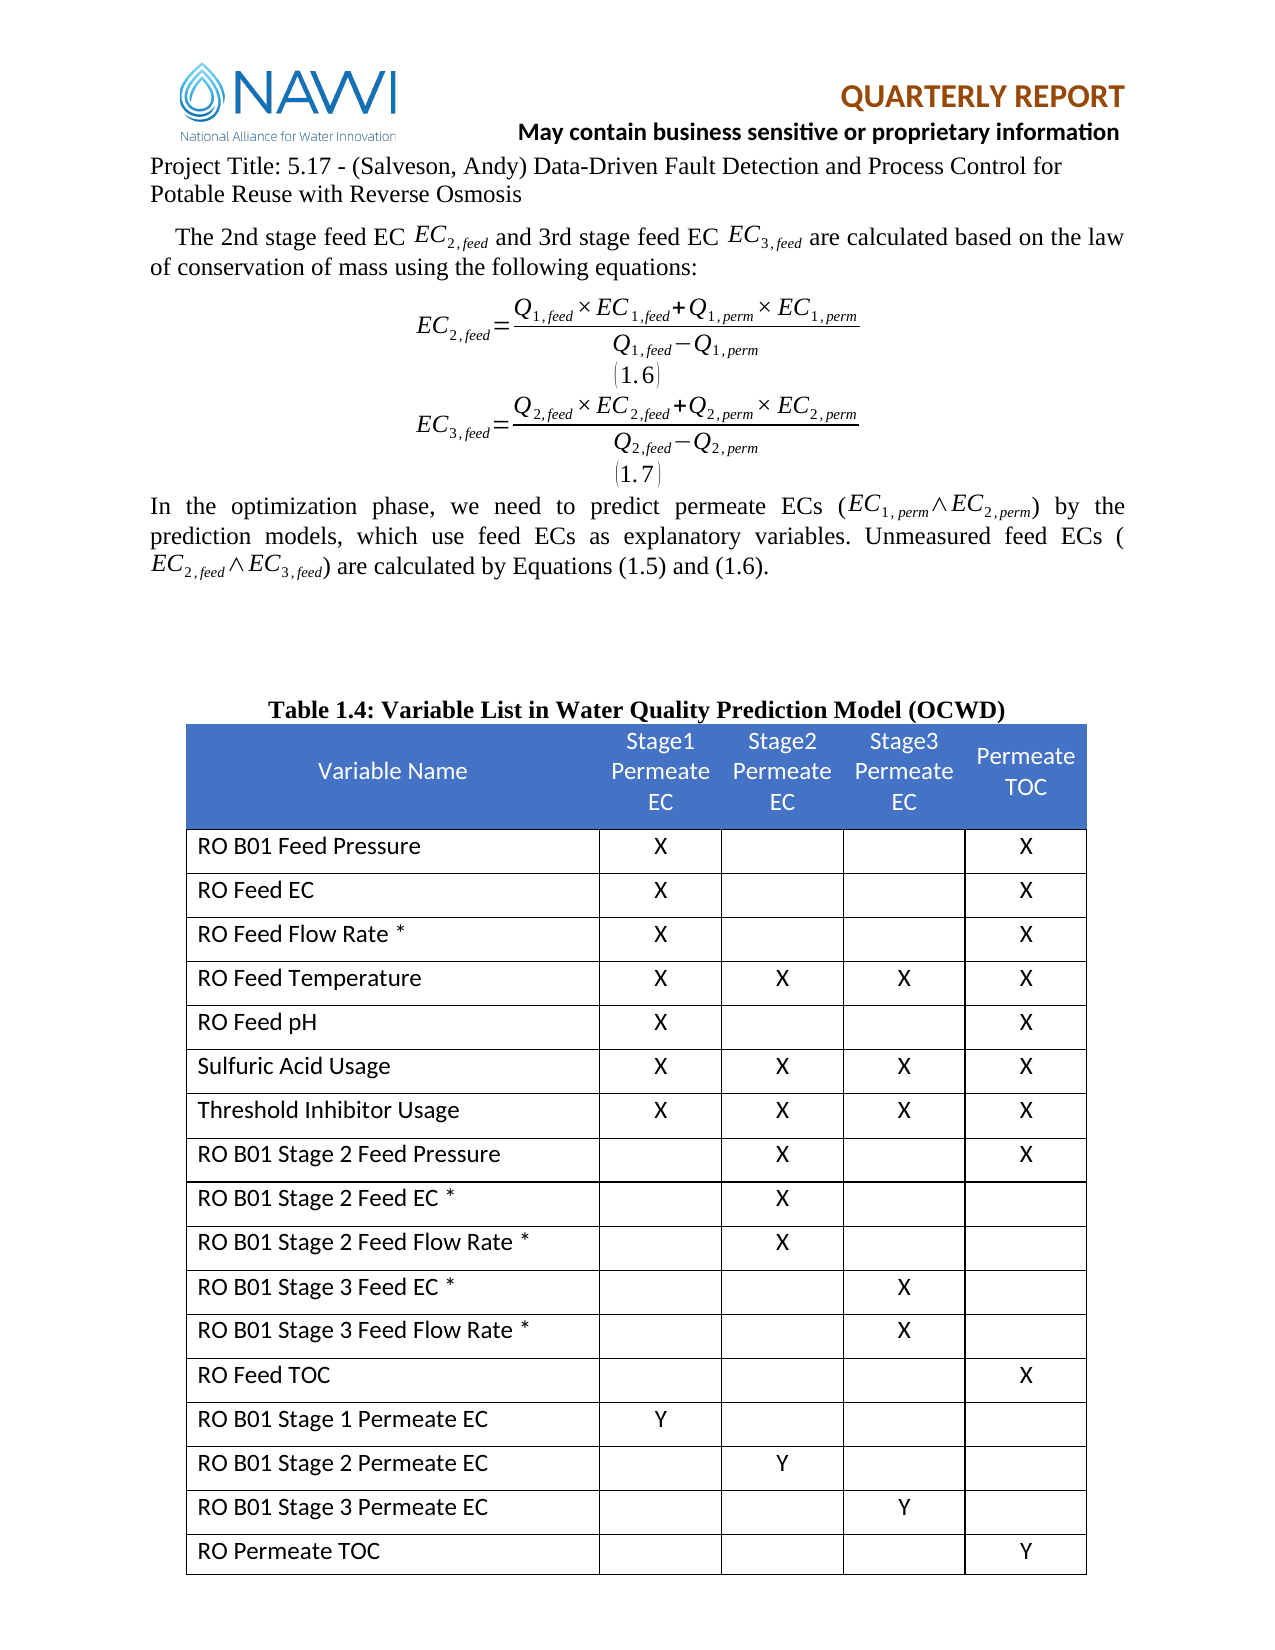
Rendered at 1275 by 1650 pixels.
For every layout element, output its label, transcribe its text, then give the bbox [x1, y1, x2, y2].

text In the optimization phase, we need to predict permeate ECs () by the prediction models, which use feed ECs as explanatory variables. Unmeasured feed ECs () are calculated by Equations (1.5) and (1.6). [150, 490, 1125, 581]
text The 2nd stage feed EC and 3rd stage feed EC are calculated based on the law of conservation of mass using the following equations: [150, 221, 1125, 281]
